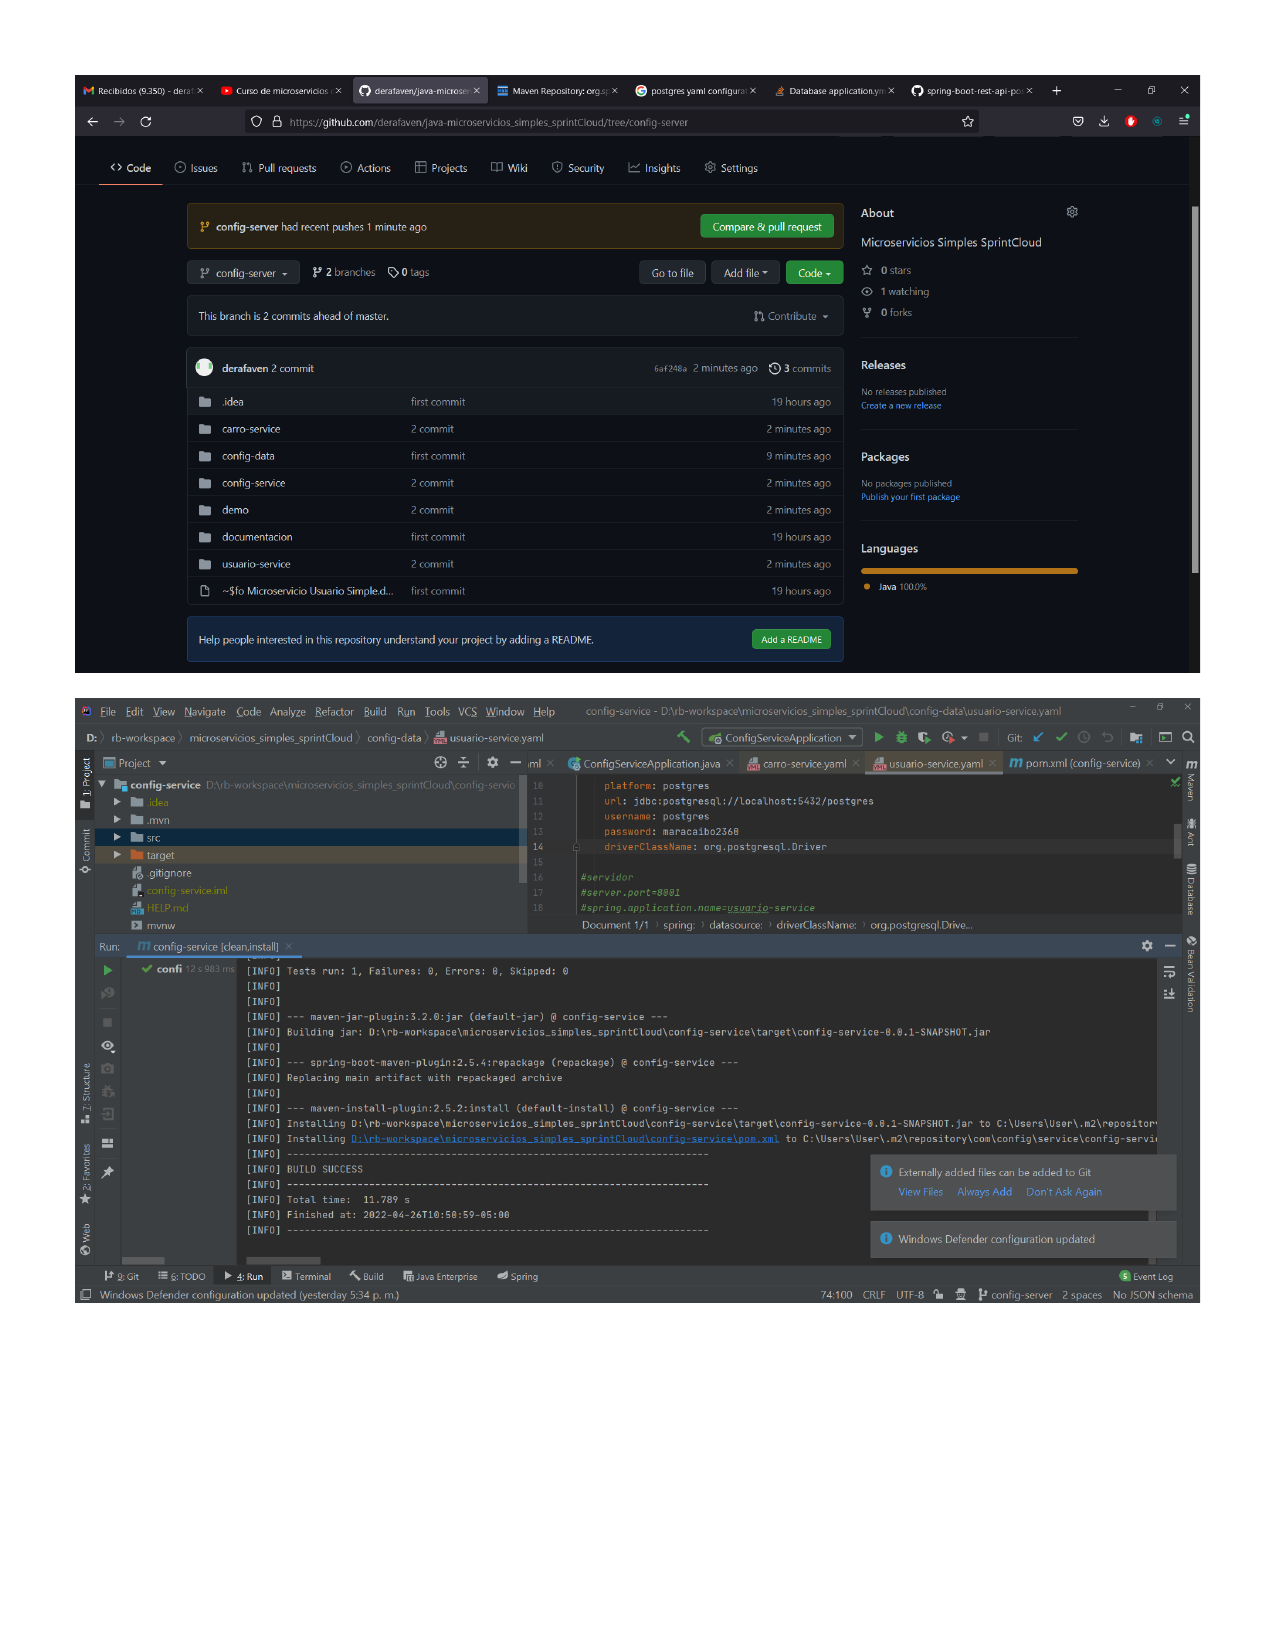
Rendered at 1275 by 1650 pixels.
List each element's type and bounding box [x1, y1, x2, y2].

picture [75, 698, 1200, 1303]
picture [75, 75, 1200, 673]
